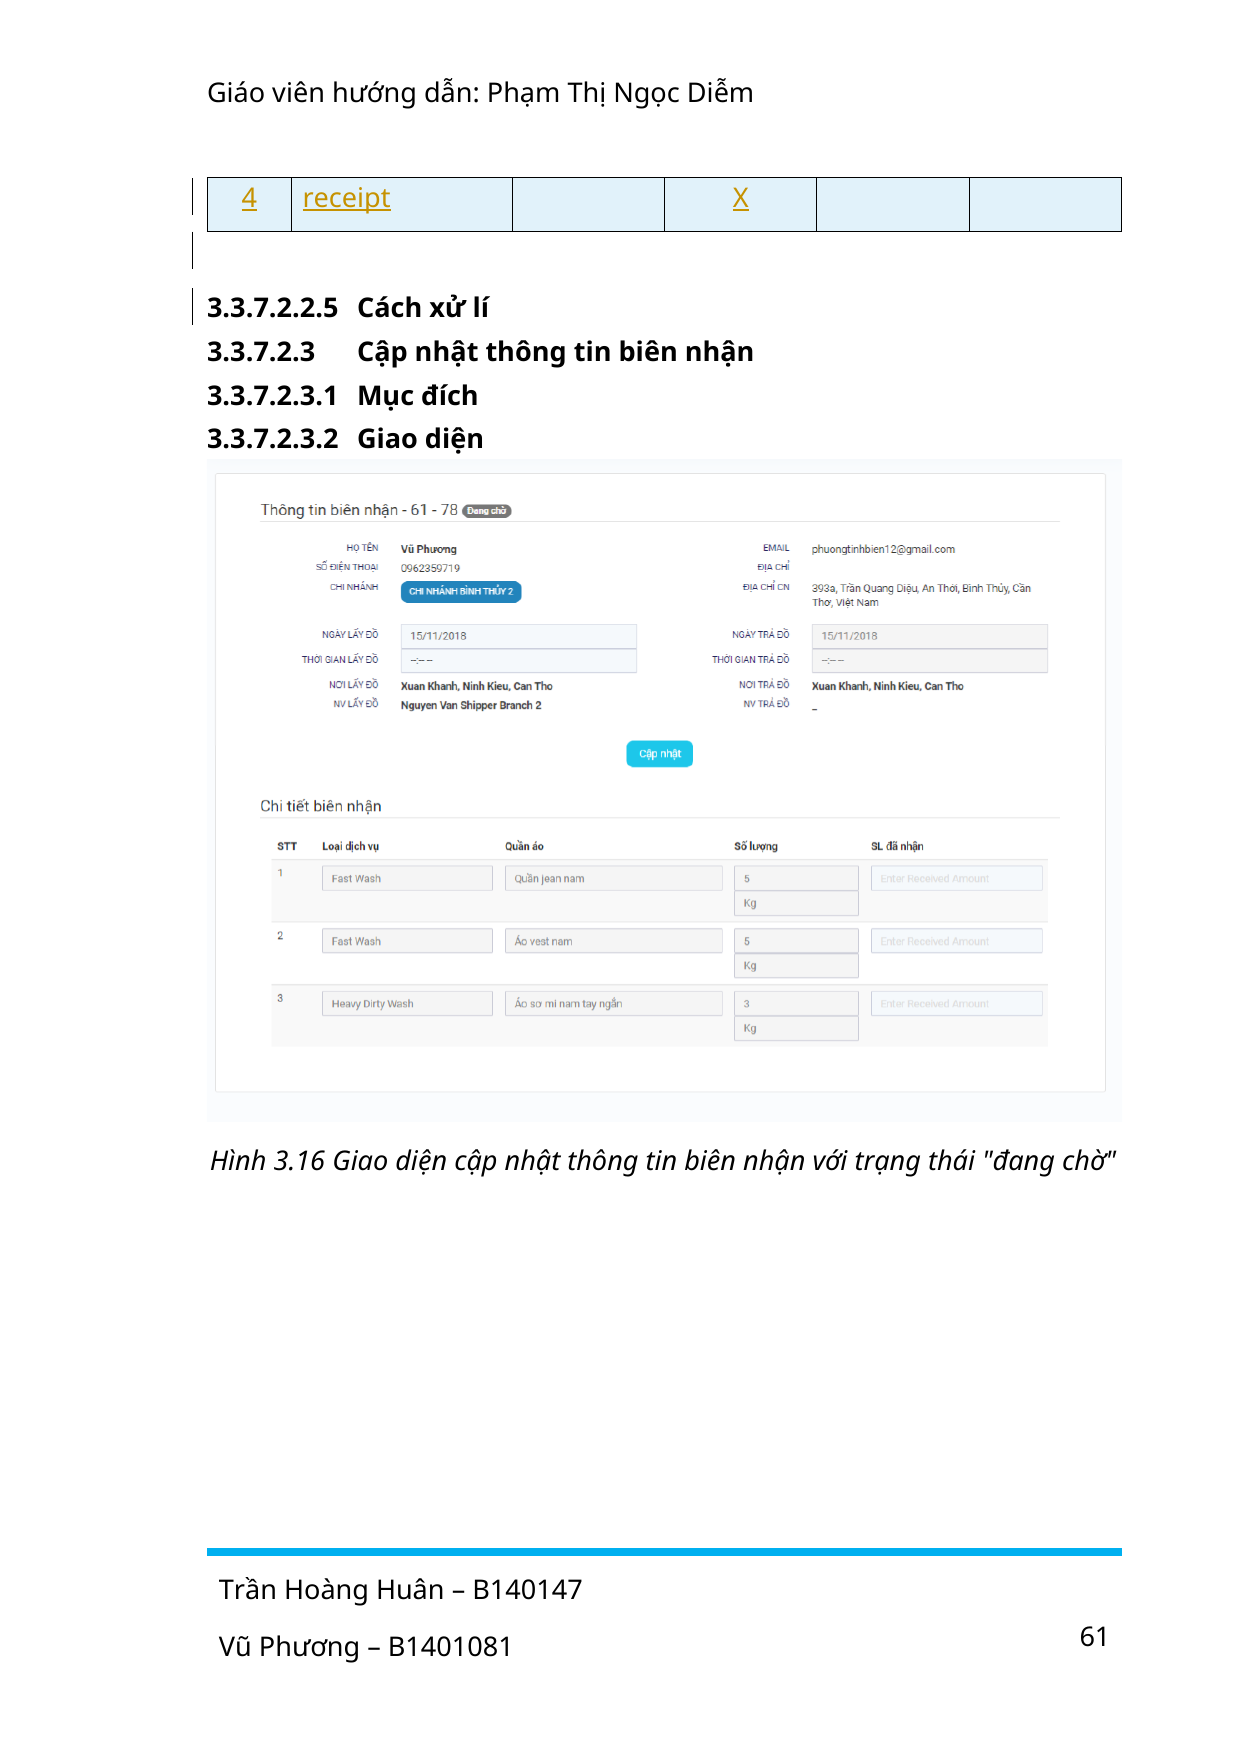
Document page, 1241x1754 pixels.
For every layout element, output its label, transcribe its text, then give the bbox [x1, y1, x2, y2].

picture [206, 459, 1123, 1122]
subtitle Mục đích [207, 376, 1122, 413]
subtitle Cách xử lí [207, 288, 1122, 325]
subtitle Cập nhật thông tin biên nhận [207, 332, 1122, 369]
subtitle Giao diện [207, 420, 1122, 457]
